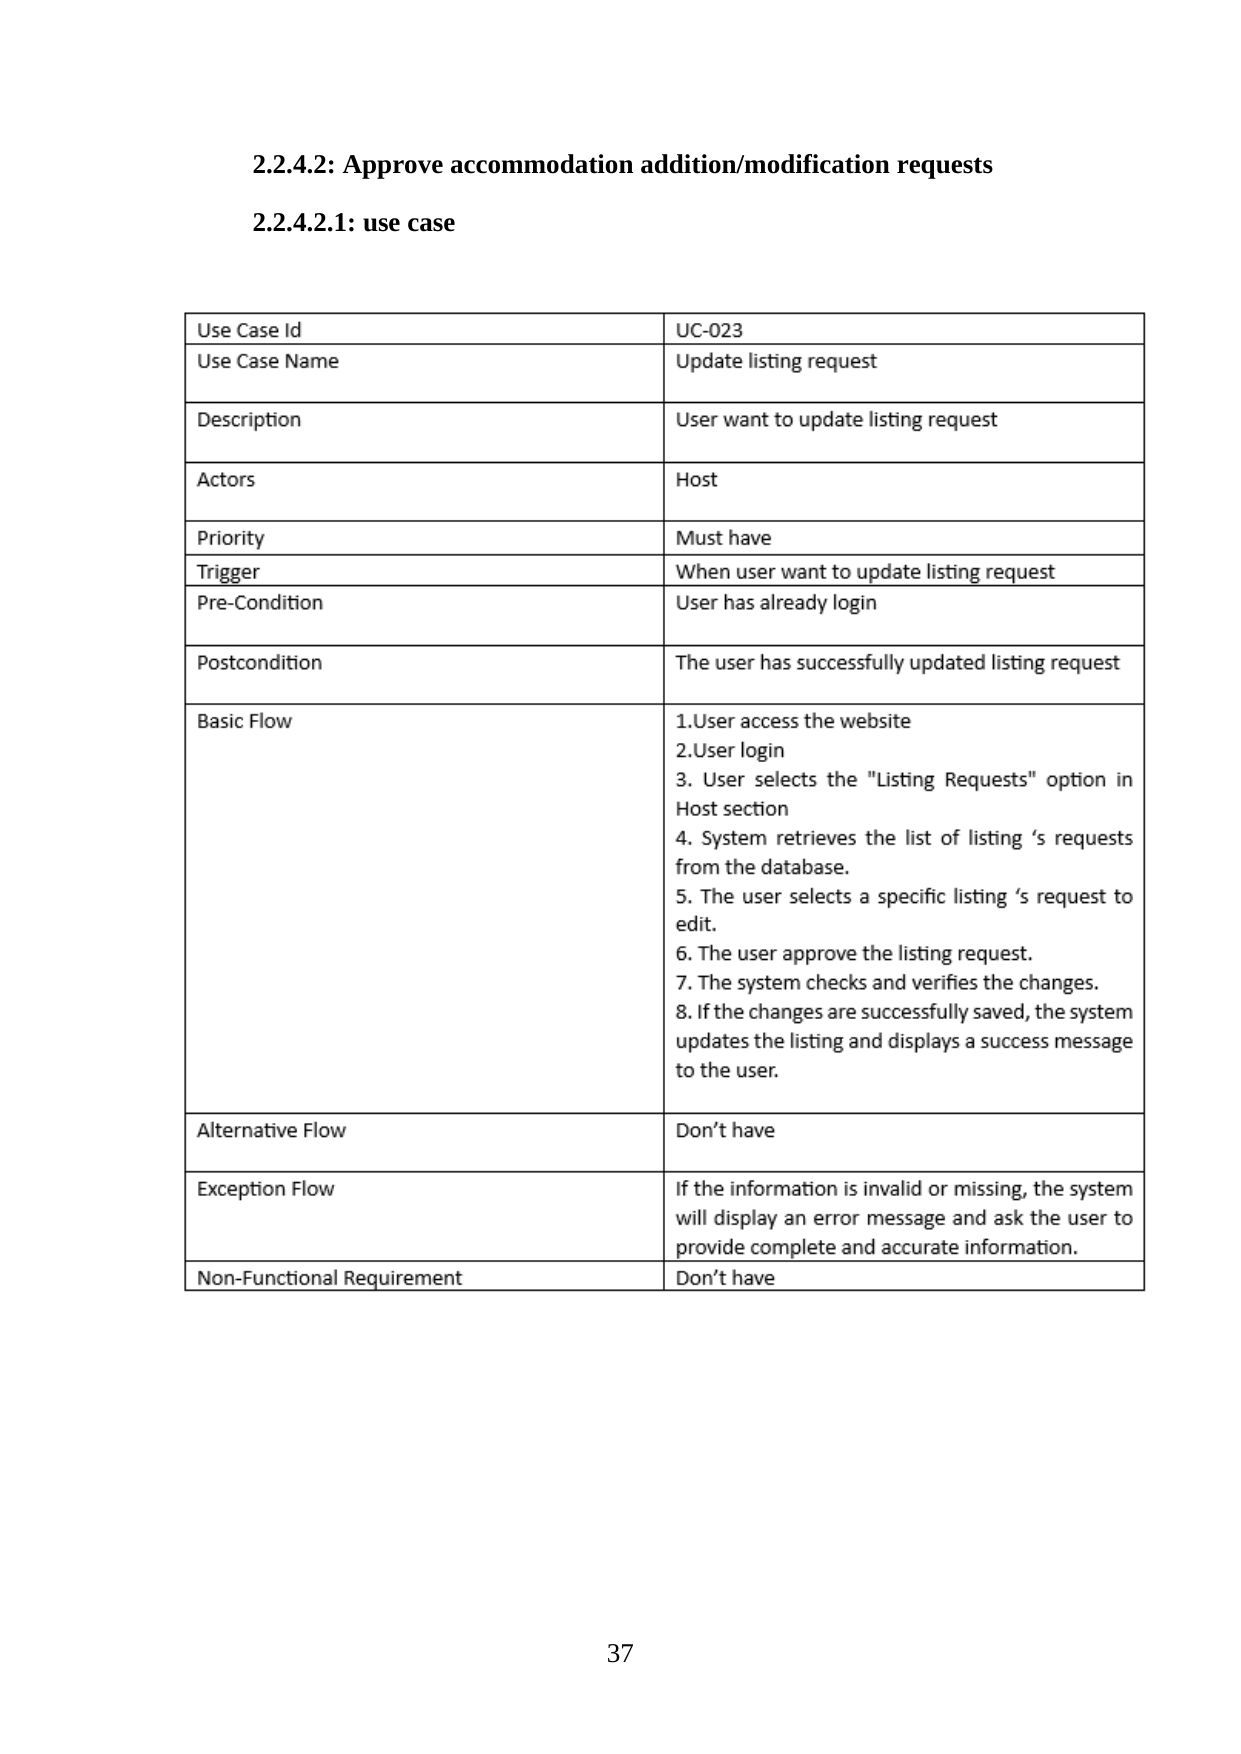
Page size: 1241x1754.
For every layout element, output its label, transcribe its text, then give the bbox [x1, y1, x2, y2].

subtitle 2.2.4.2: Approve accommodation addition/modification requests [177, 148, 1063, 179]
picture [177, 302, 1153, 1299]
subtitle 2.2.4.2.1: use case [177, 206, 1063, 237]
